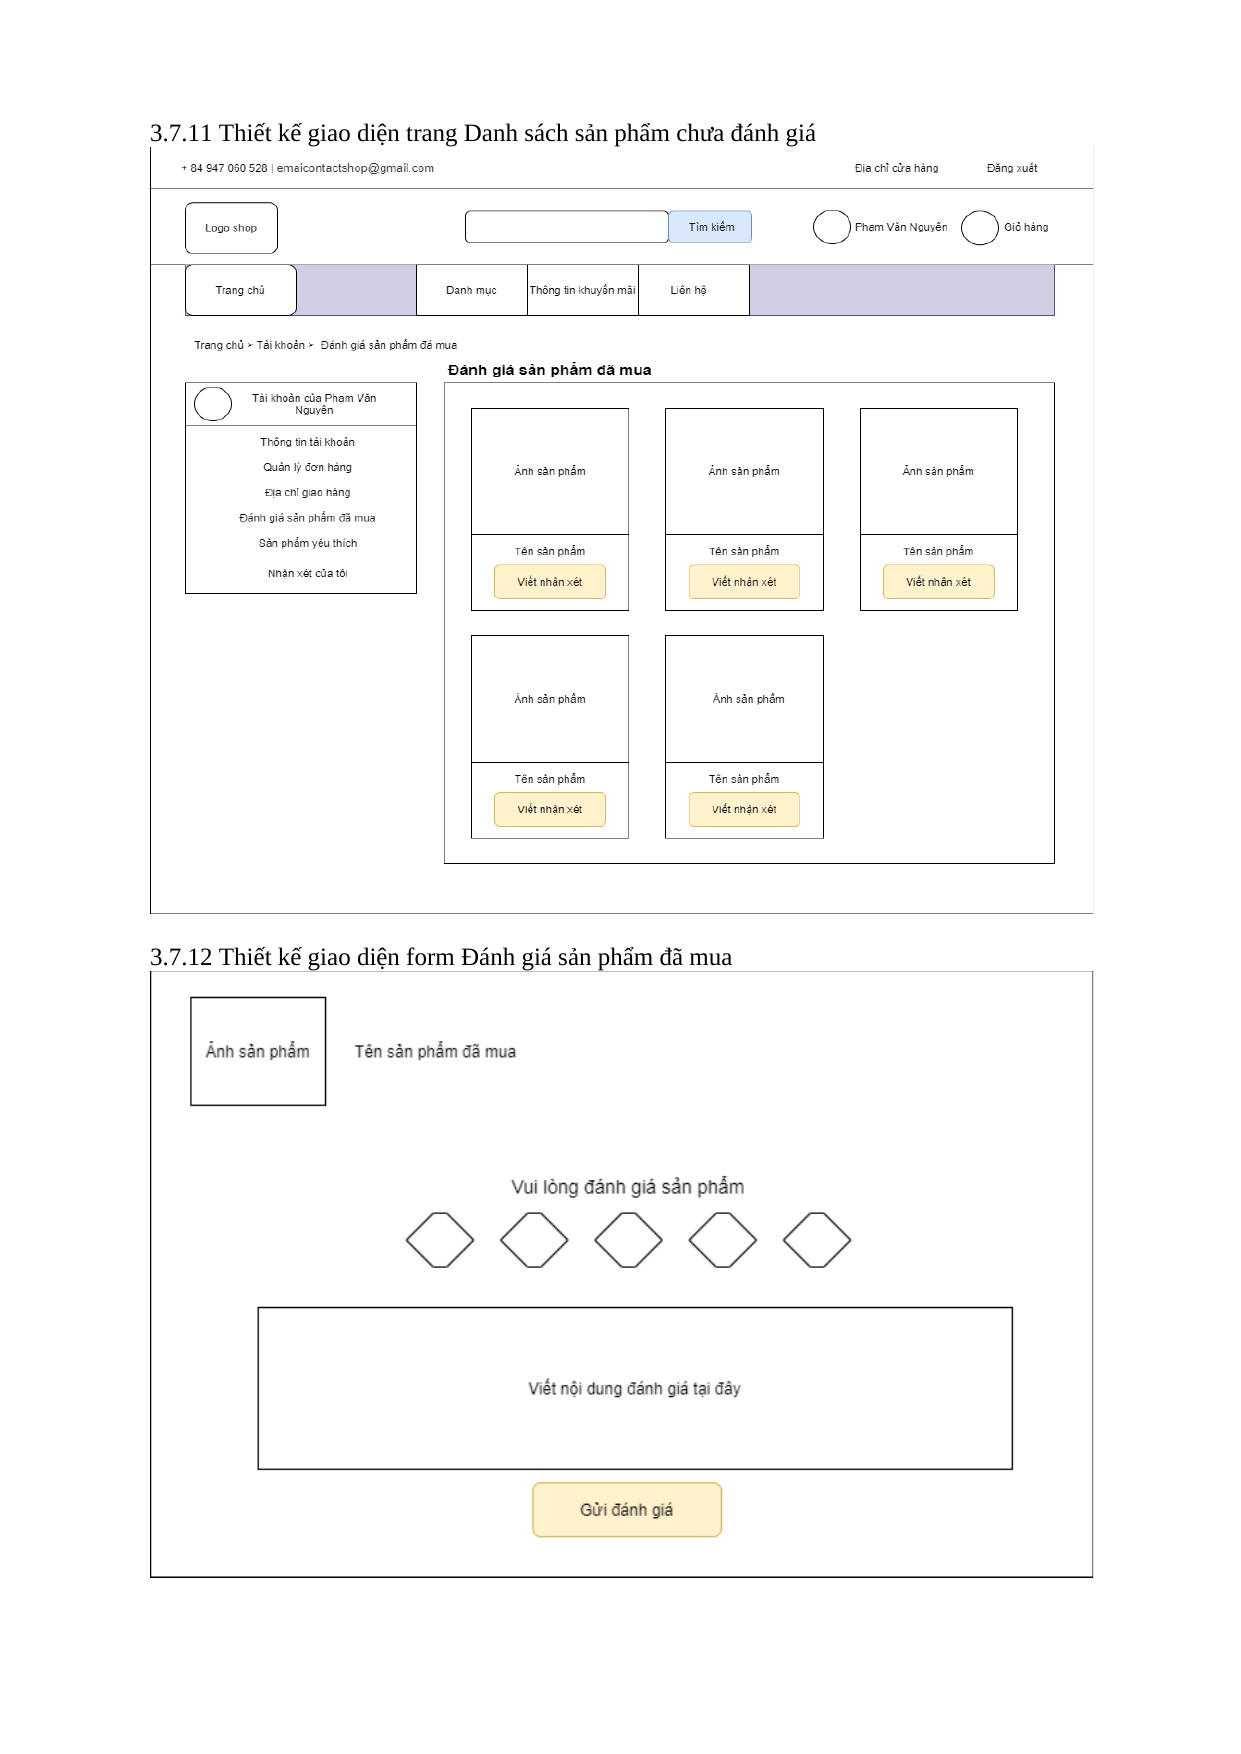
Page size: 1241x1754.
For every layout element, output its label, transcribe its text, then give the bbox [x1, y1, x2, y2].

picture [150, 971, 1094, 1578]
subtitle 3.7.11 Thiết kế giao diện trang Danh sách sản phẩm chưa đánh giá [150, 118, 1094, 147]
subtitle 3.7.12 Thiết kế giao diện form Đánh giá sản phẩm đã mua [150, 942, 1094, 971]
picture [150, 147, 1094, 914]
